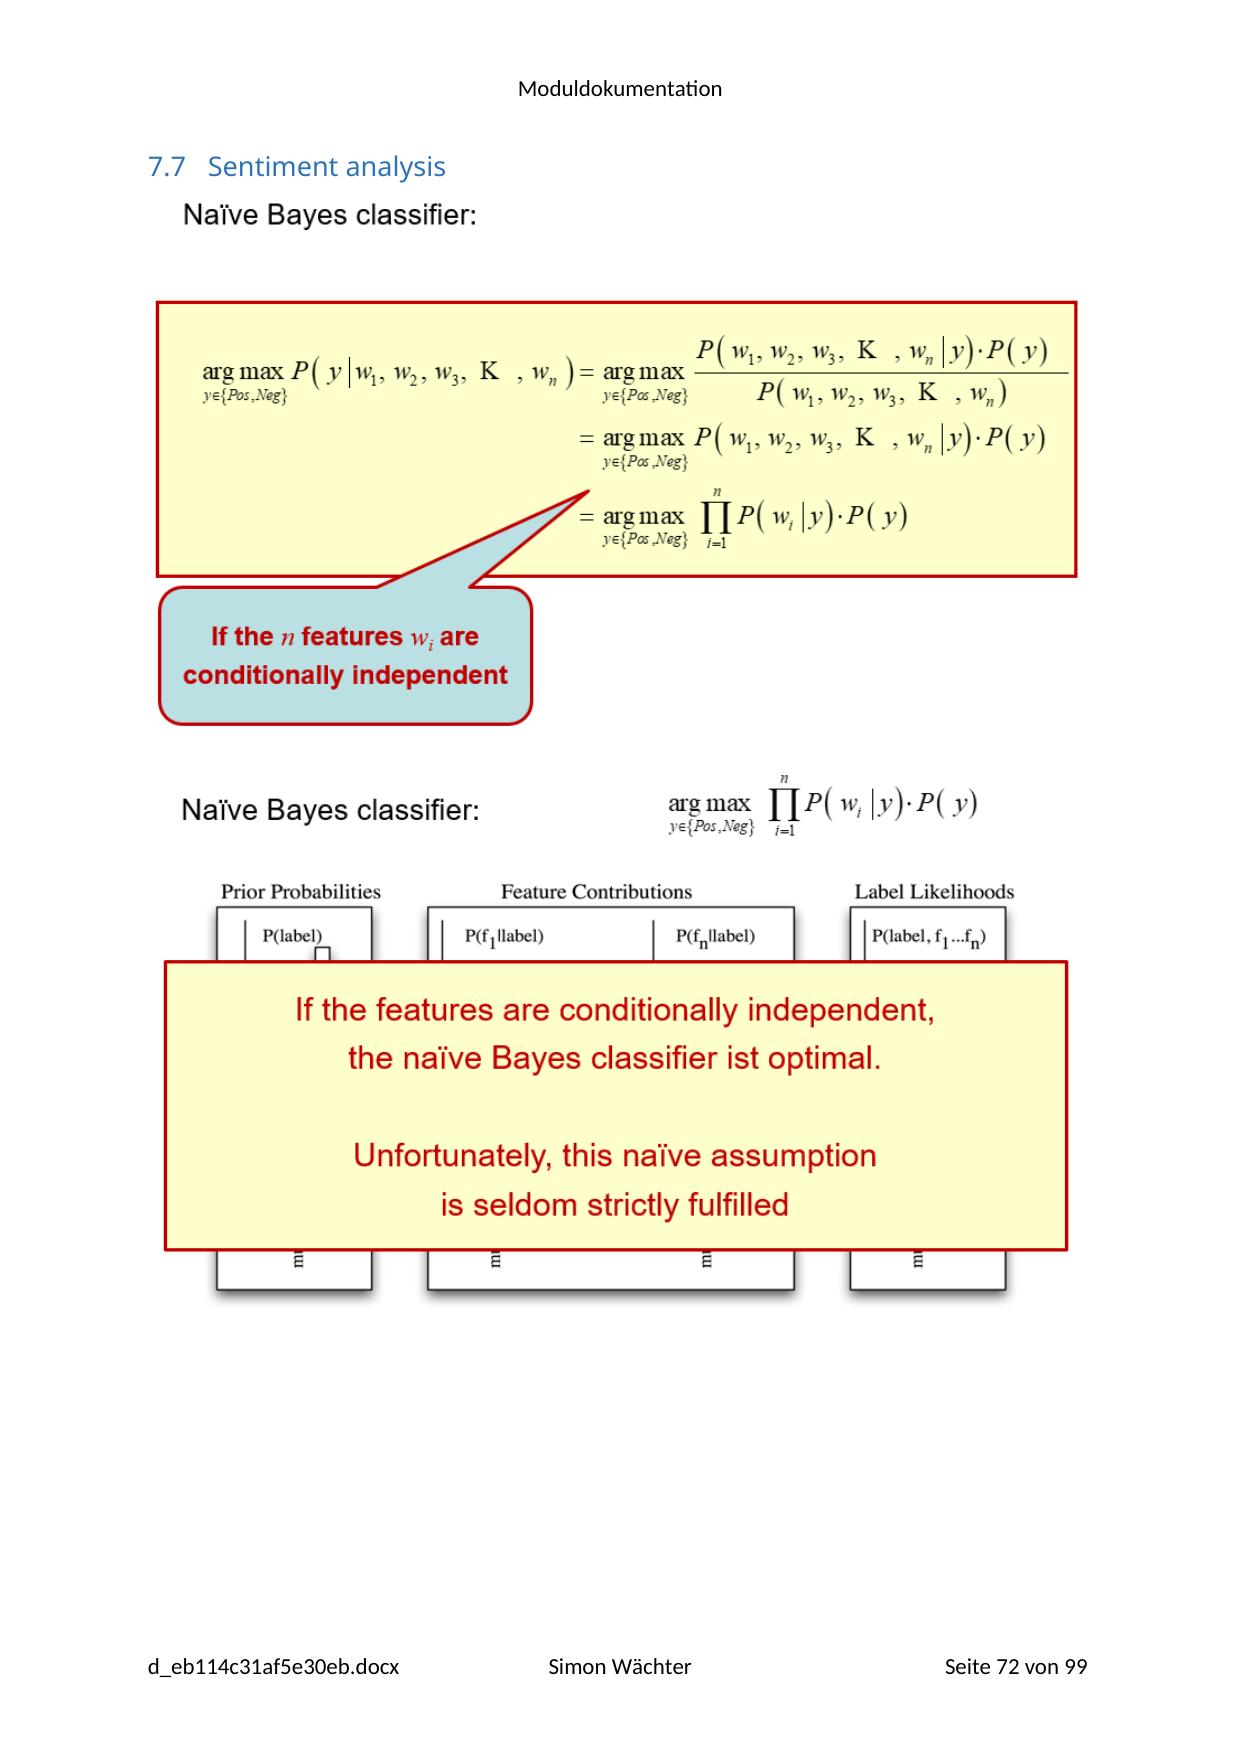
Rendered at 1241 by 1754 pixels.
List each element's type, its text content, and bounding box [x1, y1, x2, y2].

picture [147, 187, 1093, 737]
subtitle Sentiment analysis [148, 148, 1093, 184]
picture [147, 755, 1093, 1311]
